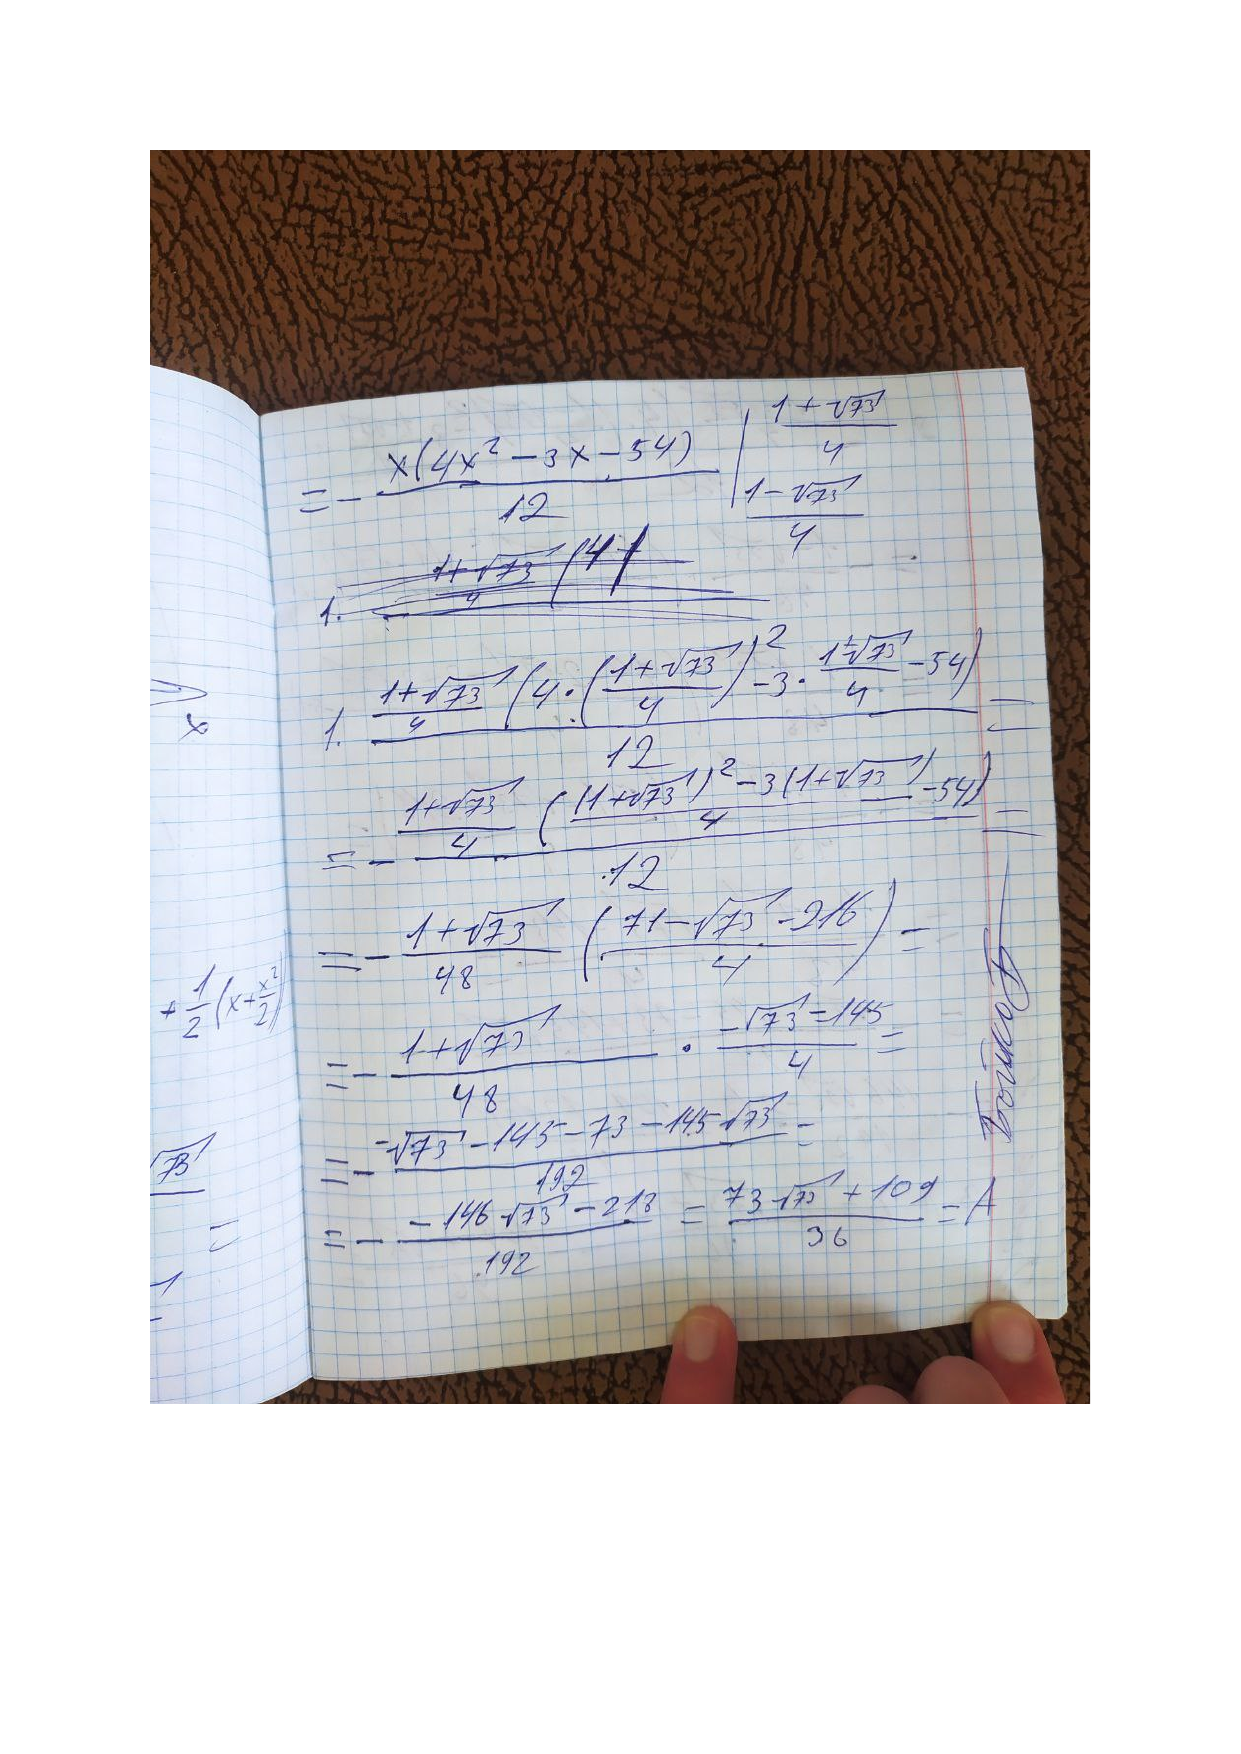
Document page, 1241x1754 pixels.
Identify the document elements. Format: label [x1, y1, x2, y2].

picture [150, 150, 1091, 1404]
